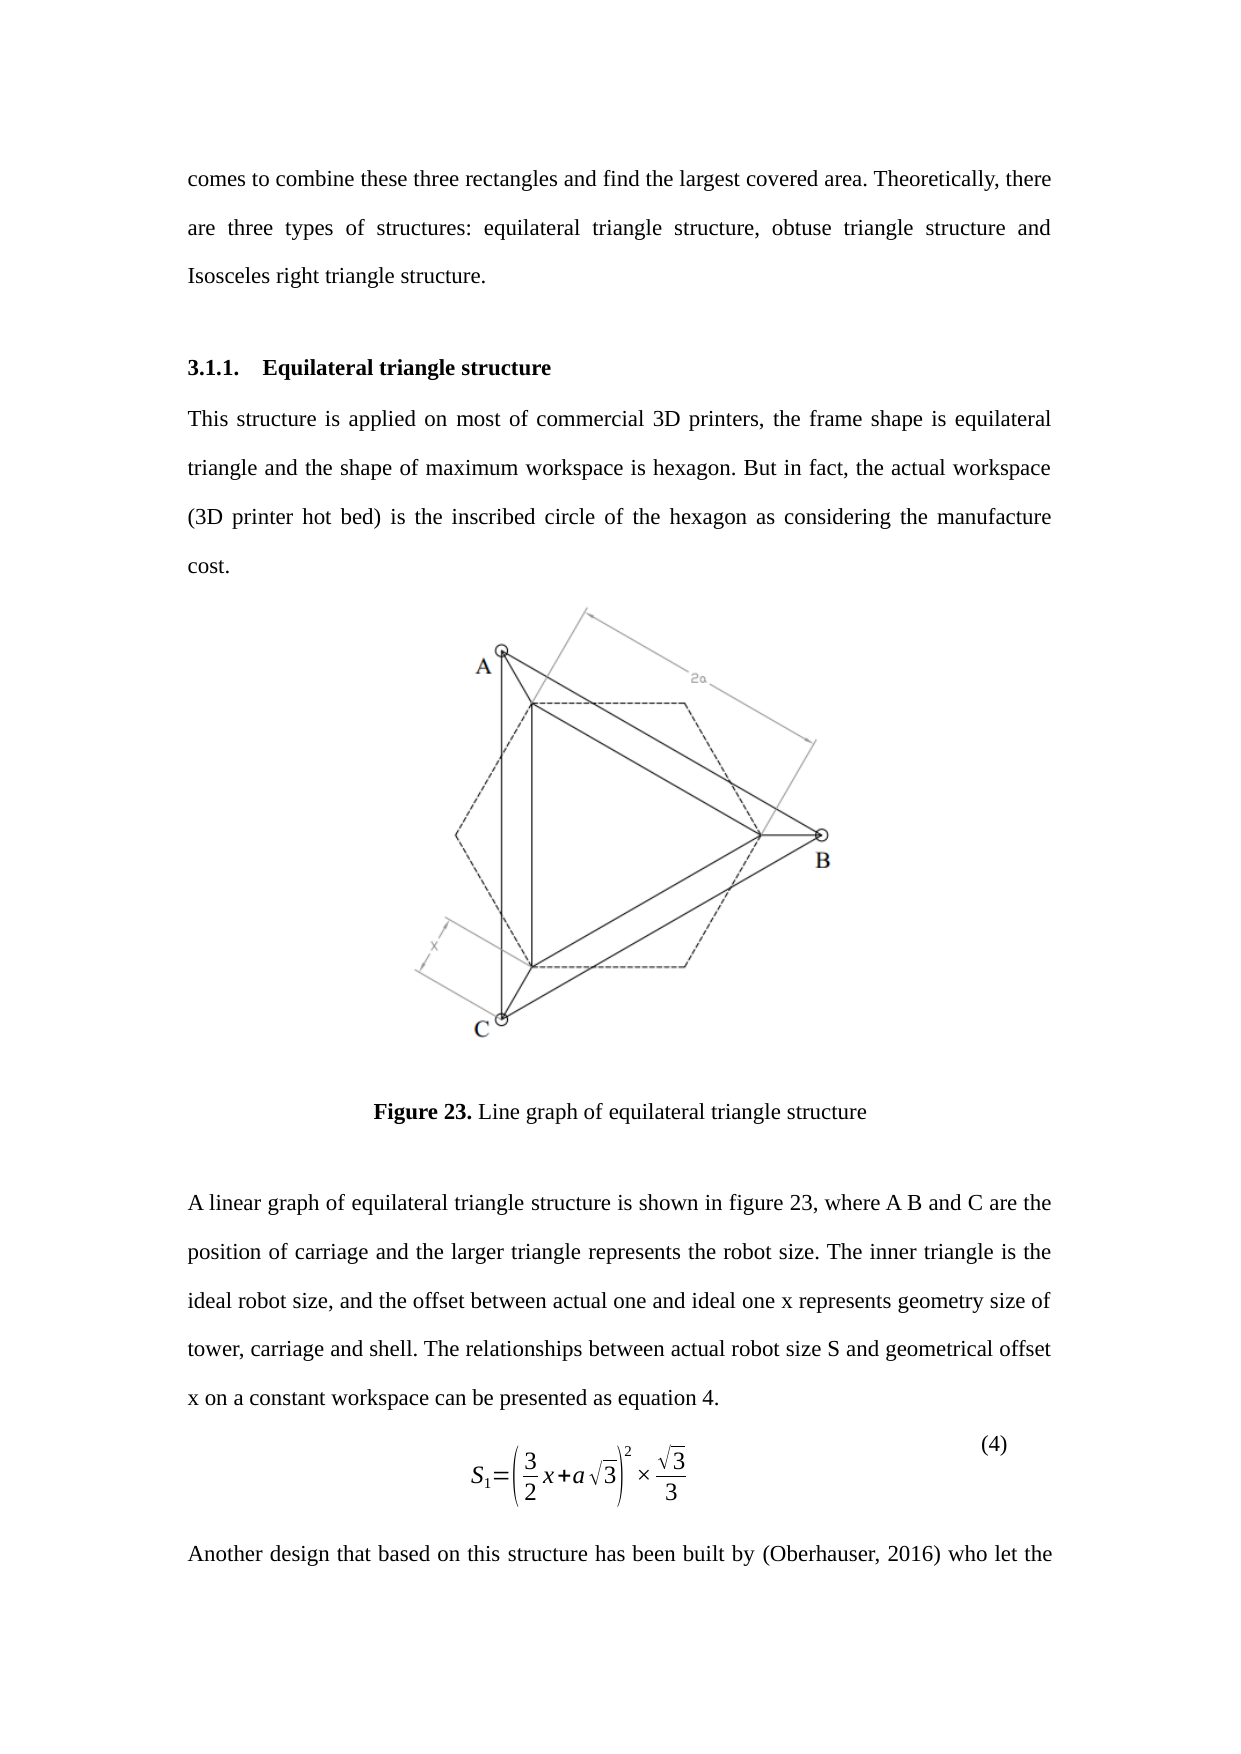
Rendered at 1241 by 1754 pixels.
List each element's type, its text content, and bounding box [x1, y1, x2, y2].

text This structure is applied on most of commercial 3D printers, the frame shape is equilateral triangle and the shape of maximum workspace is hexagon. But in fact, the actual workspace (3D printer hot bed) is the inscribed circle of the hexagon as considering the manufacture cost. [187, 402, 1053, 581]
table_header (4) [970, 1427, 1052, 1537]
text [187, 162, 1053, 292]
picture [383, 594, 857, 1054]
text A linear graph of equilateral triangle structure is shown in figure 23, where A B and C are the position of carriage and the larger triangle represents the robot size. The inner triangle is the ideal robot size, and the offset between actual one and ideal one x represents geometry size of tower, carriage and shell. The relationships between actual robot size S and geometrical offset x on a constant workspace can be presented as equation 4. [187, 1186, 1053, 1414]
subtitle Equilateral triangle structure [187, 351, 1053, 383]
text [187, 1537, 1053, 1570]
table_header [188, 1427, 969, 1537]
text Figure 23. Line graph of equilateral triangle structure [187, 1095, 1053, 1127]
